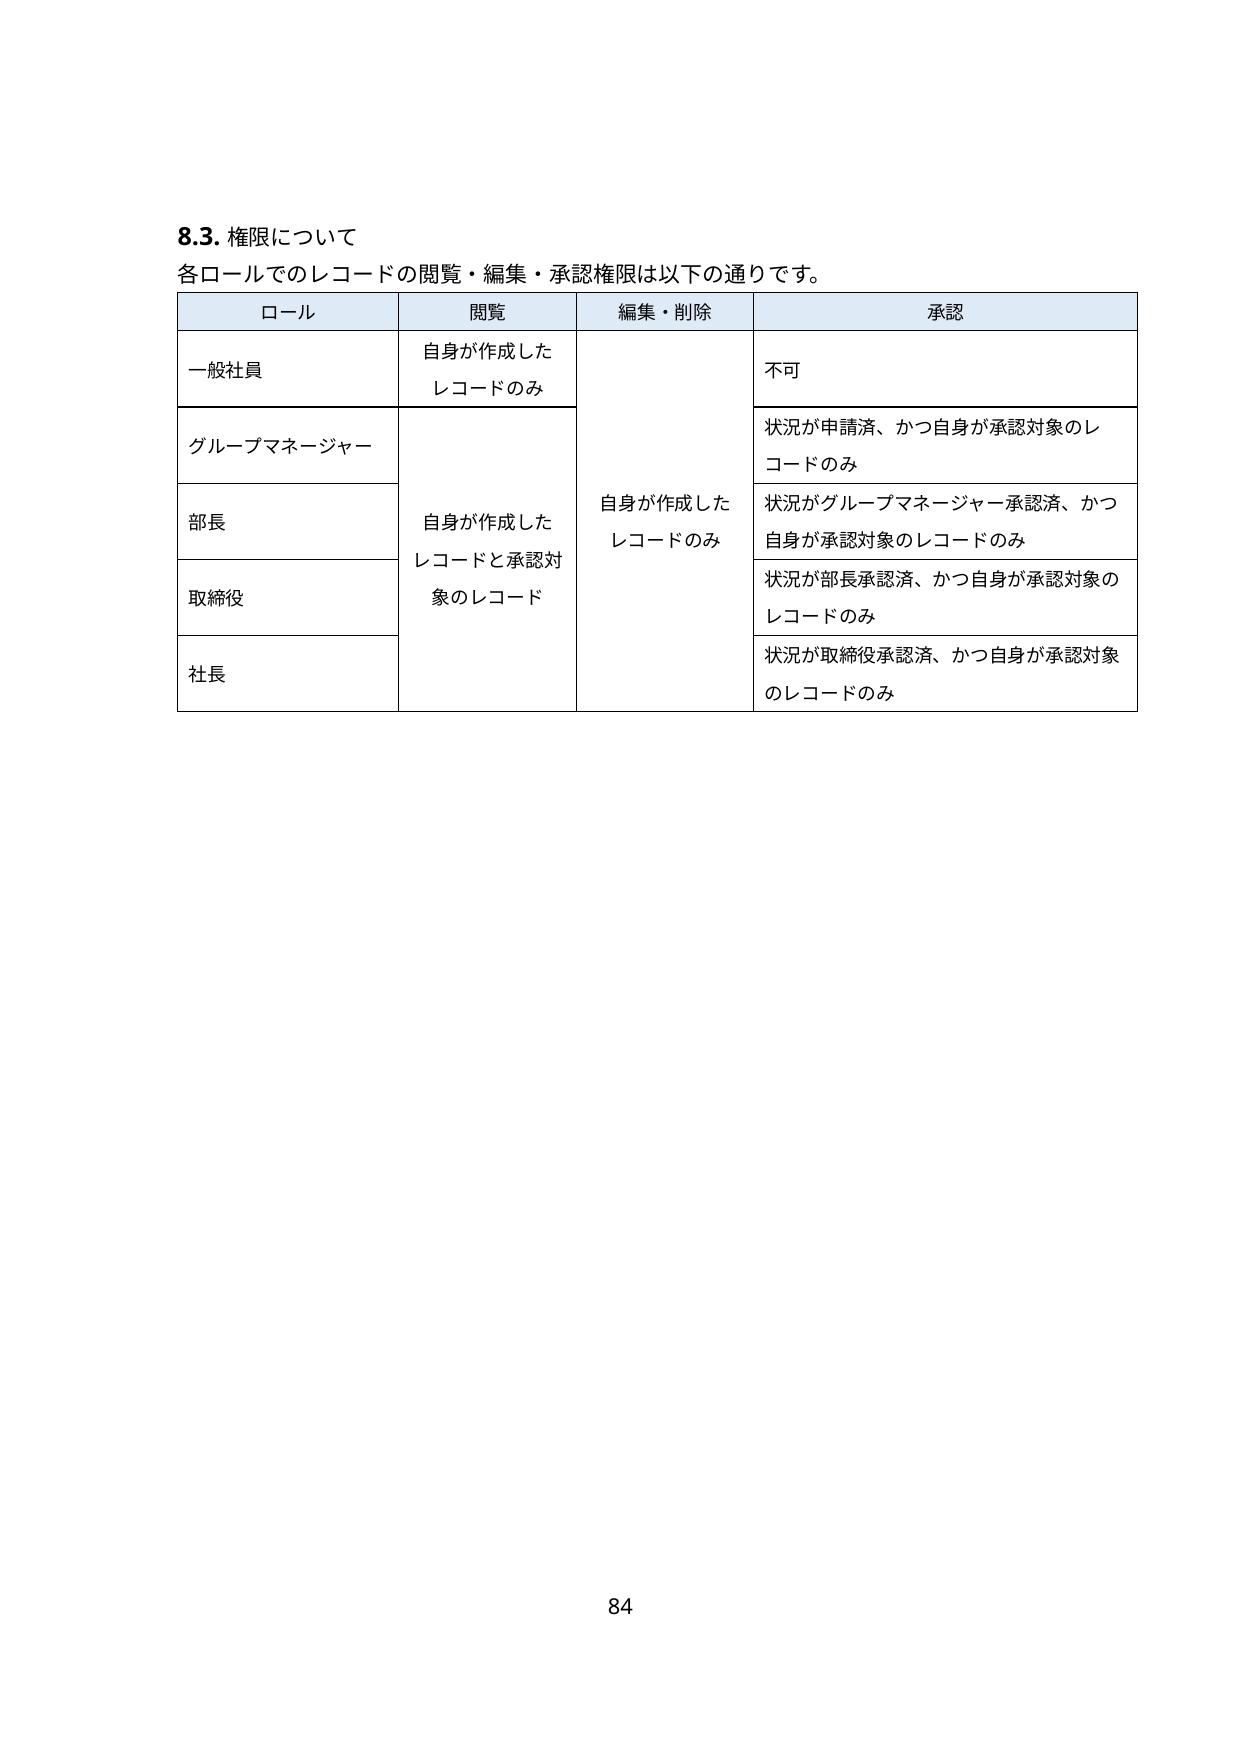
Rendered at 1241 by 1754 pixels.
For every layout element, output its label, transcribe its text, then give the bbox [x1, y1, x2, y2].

table_cell 状況が取締役承認済、かつ自身が承認対象のレコードのみ [754, 636, 1137, 711]
table_cell 状況がグループマネージャー承認済、かつ自身が承認対象のレコードのみ [754, 484, 1137, 558]
table_cell 状況が部長承認済、かつ自身が承認対象のレコードのみ [754, 560, 1137, 634]
table_cell グループマネージャー [178, 408, 398, 482]
subtitle 権限について [177, 217, 1041, 254]
table_header 編集・削除 [577, 293, 753, 330]
table_cell 自身が作成した レコードのみ [577, 331, 753, 711]
table_cell 自身が作成した レコードのみ [399, 331, 576, 406]
table_cell 社長 [178, 636, 398, 711]
table_header 承認 [754, 293, 1137, 330]
table_header ロール [178, 293, 398, 330]
text 各ロールでのレコードの閲覧・編集・承認権限は以下の通りです。 [177, 254, 1063, 292]
table_cell 状況が申請済、かつ自身が承認対象のレコードのみ [754, 408, 1137, 482]
table_header 閲覧 [399, 293, 576, 330]
table_cell 一般社員 [178, 331, 398, 406]
table_cell 取締役 [178, 560, 398, 634]
table_cell 部長 [178, 484, 398, 558]
table_cell 自身が作成した レコードと承認対象のレコード [399, 408, 576, 711]
table_cell 不可 [754, 331, 1137, 406]
